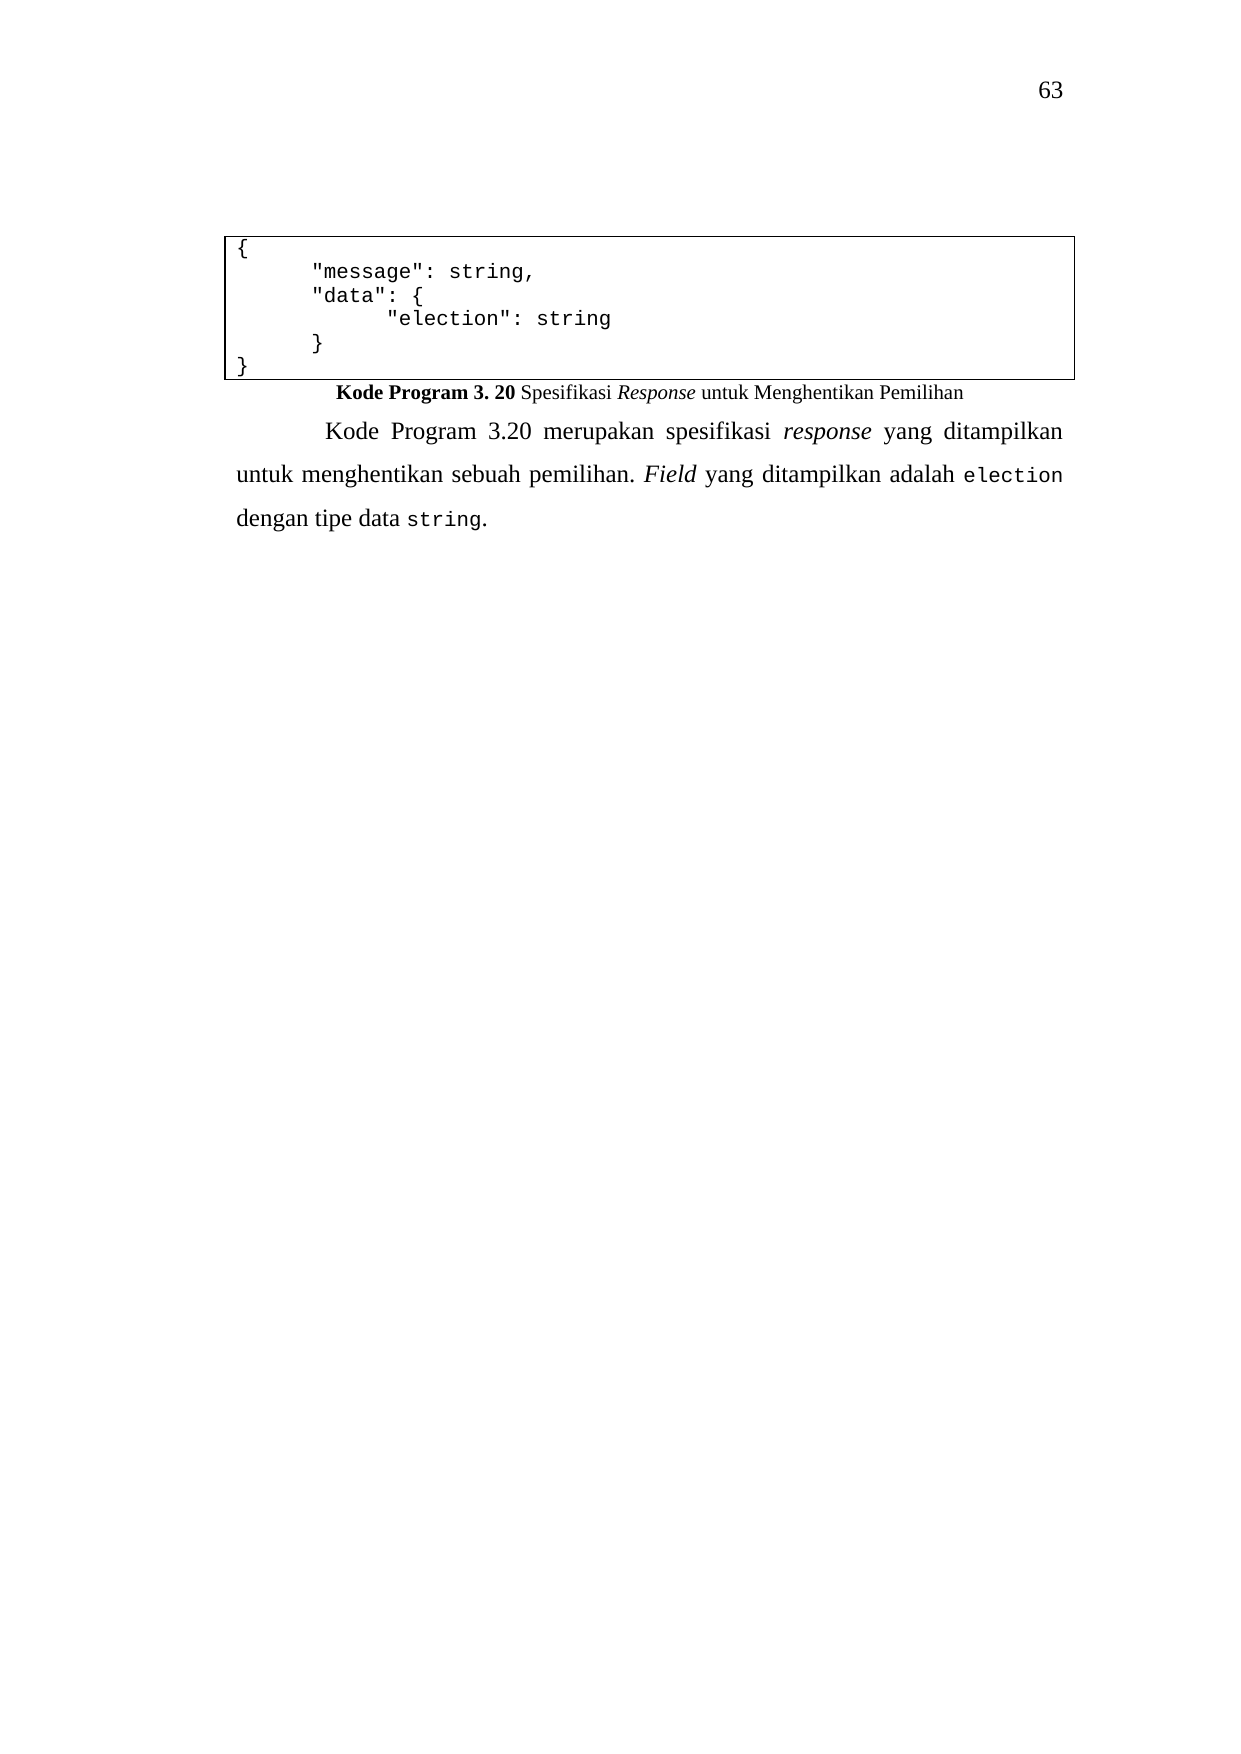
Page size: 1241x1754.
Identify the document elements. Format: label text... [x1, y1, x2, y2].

table_header { "message": string, "data": { "election": string } } [226, 237, 1074, 379]
text Kode Program 3. 20 Spesifikasi Response untuk Menghentikan Pemilihan [236, 380, 1063, 404]
text Kode Program 3.20 merupakan spesifikasi response yang ditampilkan untuk menghentikan sebuah pemilihan. Field yang ditampilkan adalah election dengan tipe data string. [236, 416, 1063, 533]
